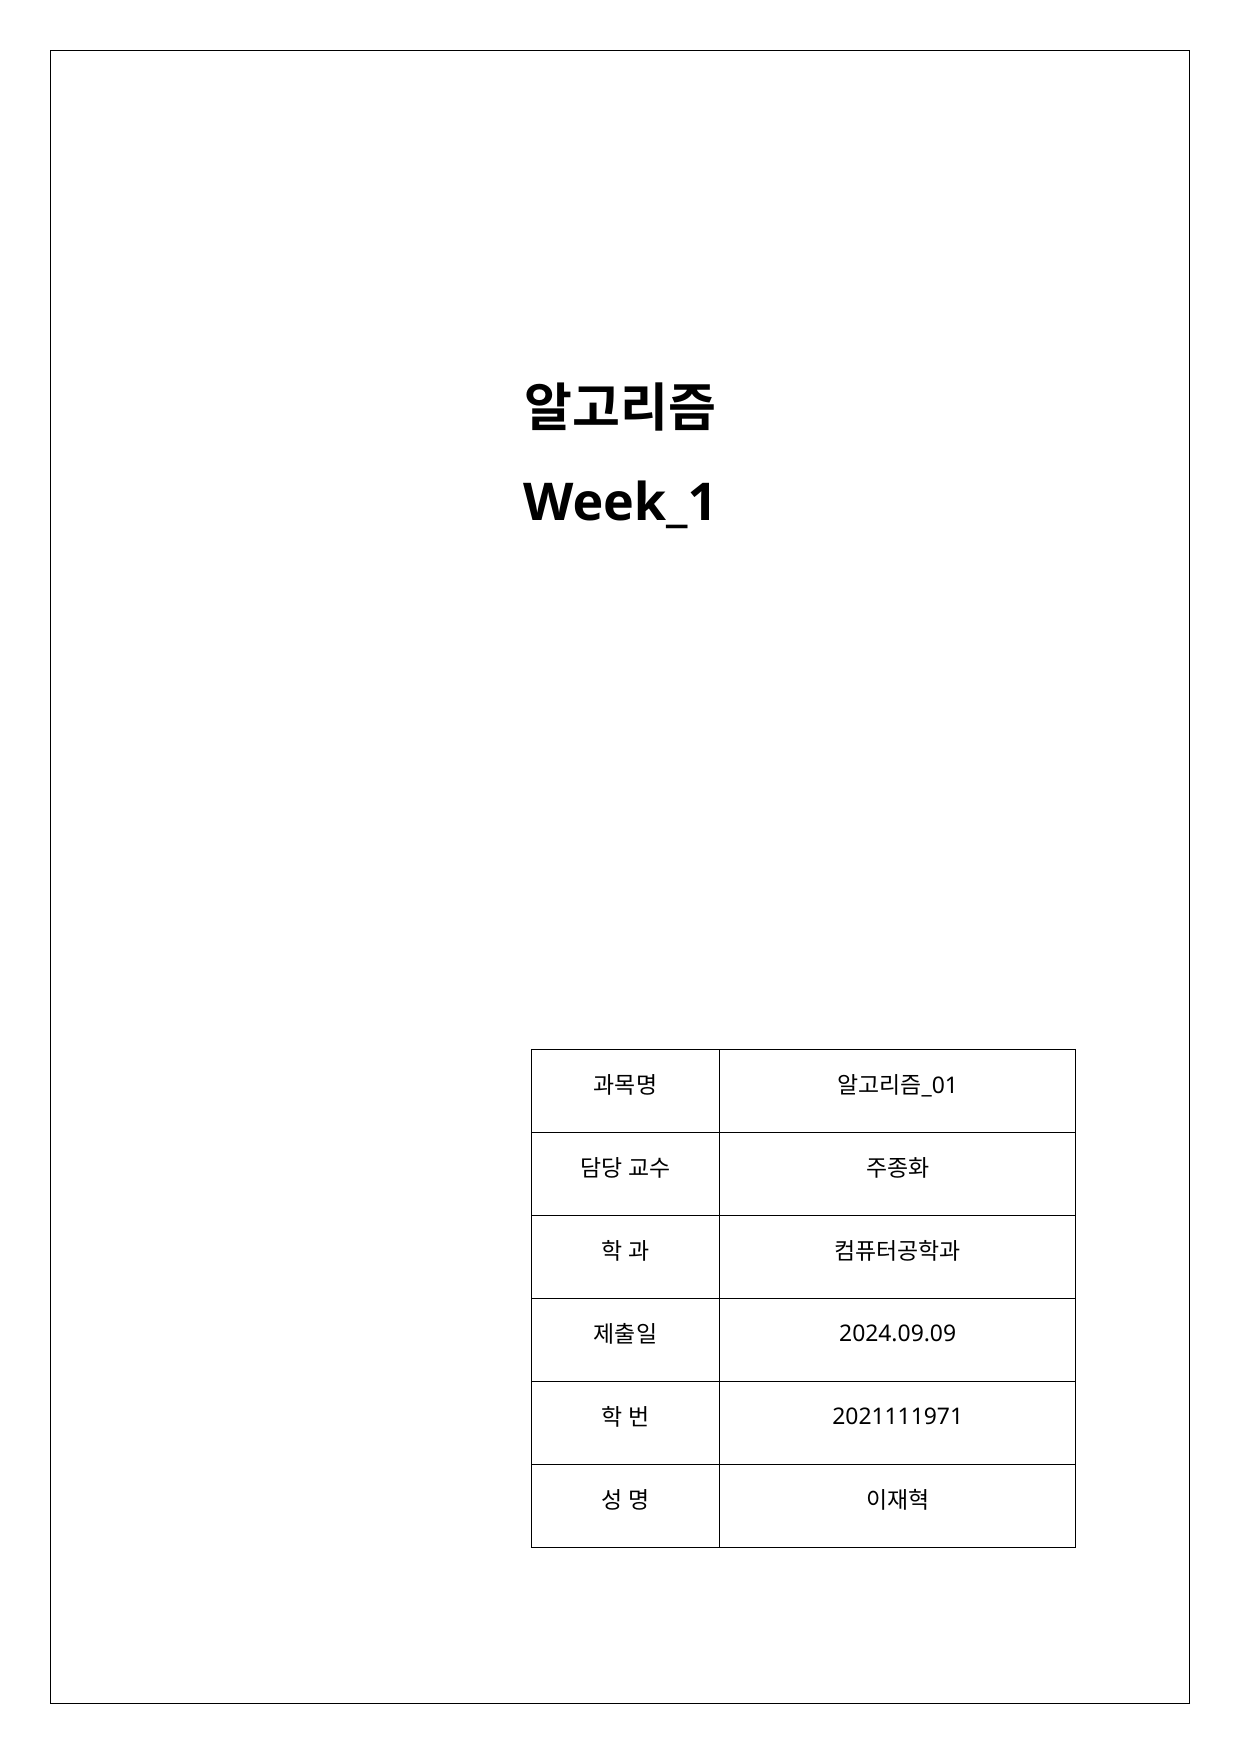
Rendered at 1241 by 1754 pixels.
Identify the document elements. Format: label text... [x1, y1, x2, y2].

table_cell 학 과 [532, 1216, 719, 1298]
table_cell 주종화 [720, 1133, 1075, 1215]
table_cell 컴퓨터공학과 [720, 1216, 1075, 1298]
table_cell 2021111971 [720, 1382, 1075, 1464]
table_cell 학 번 [532, 1382, 719, 1464]
text Week_1 [150, 464, 1090, 535]
table_cell 2024.09.09 [720, 1299, 1075, 1381]
table_cell 제출일 [532, 1299, 719, 1381]
table_cell 성 명 [532, 1465, 719, 1547]
table_header 알고리즘_01 [720, 1050, 1075, 1132]
table_cell 담당 교수 [532, 1133, 719, 1215]
table_cell 이재혁 [720, 1465, 1075, 1547]
table_header 과목명 [532, 1050, 719, 1132]
text 알고리즘 [150, 366, 1090, 442]
